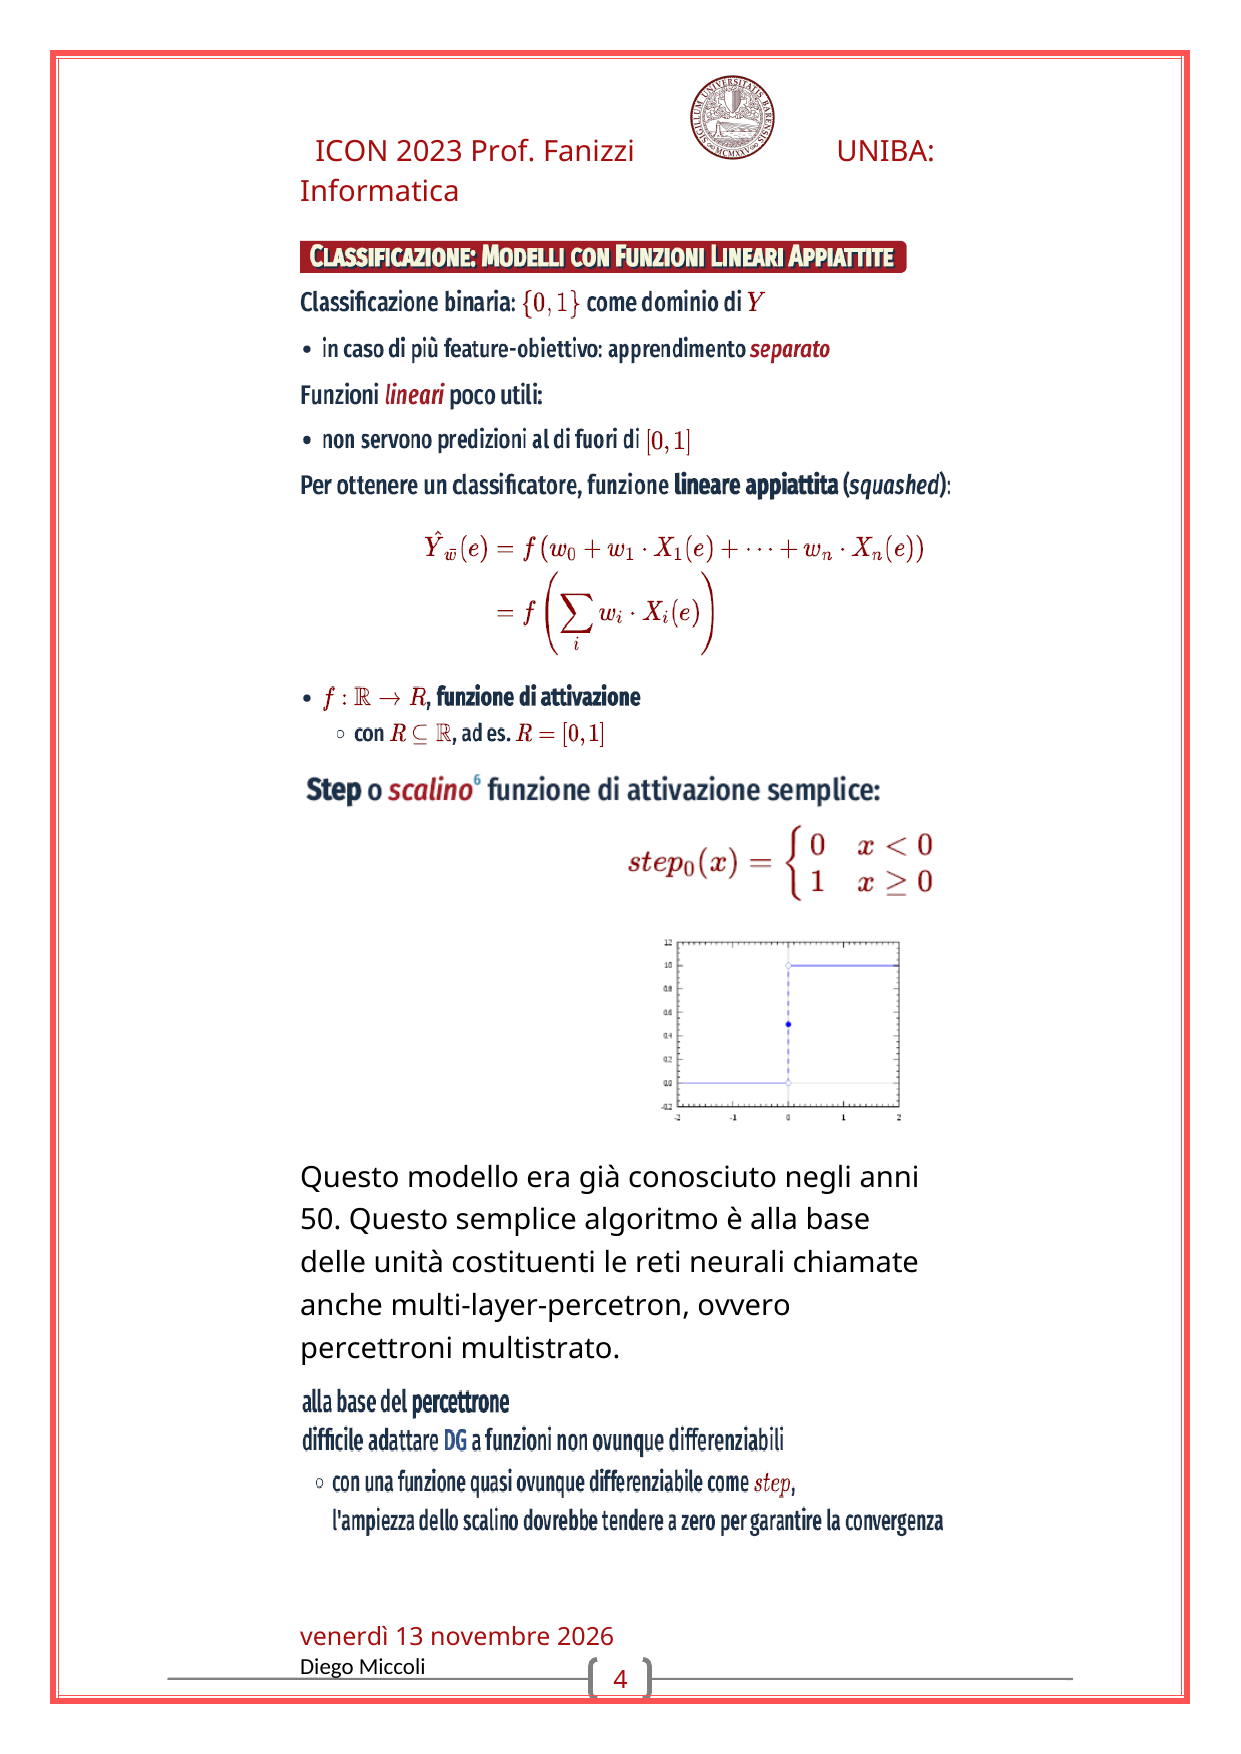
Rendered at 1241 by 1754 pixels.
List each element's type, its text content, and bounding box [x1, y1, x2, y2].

picture [300, 767, 941, 1137]
picture [687, 73, 777, 162]
picture [300, 237, 950, 749]
text Questo modello era già conosciuto negli anni 50. Questo semplice algoritmo è alla base delle unità costituenti le reti neurali chiamate anche multi-layer-percetron, ovvero percettroni multistrato. [300, 1156, 940, 1367]
picture [300, 1386, 944, 1538]
